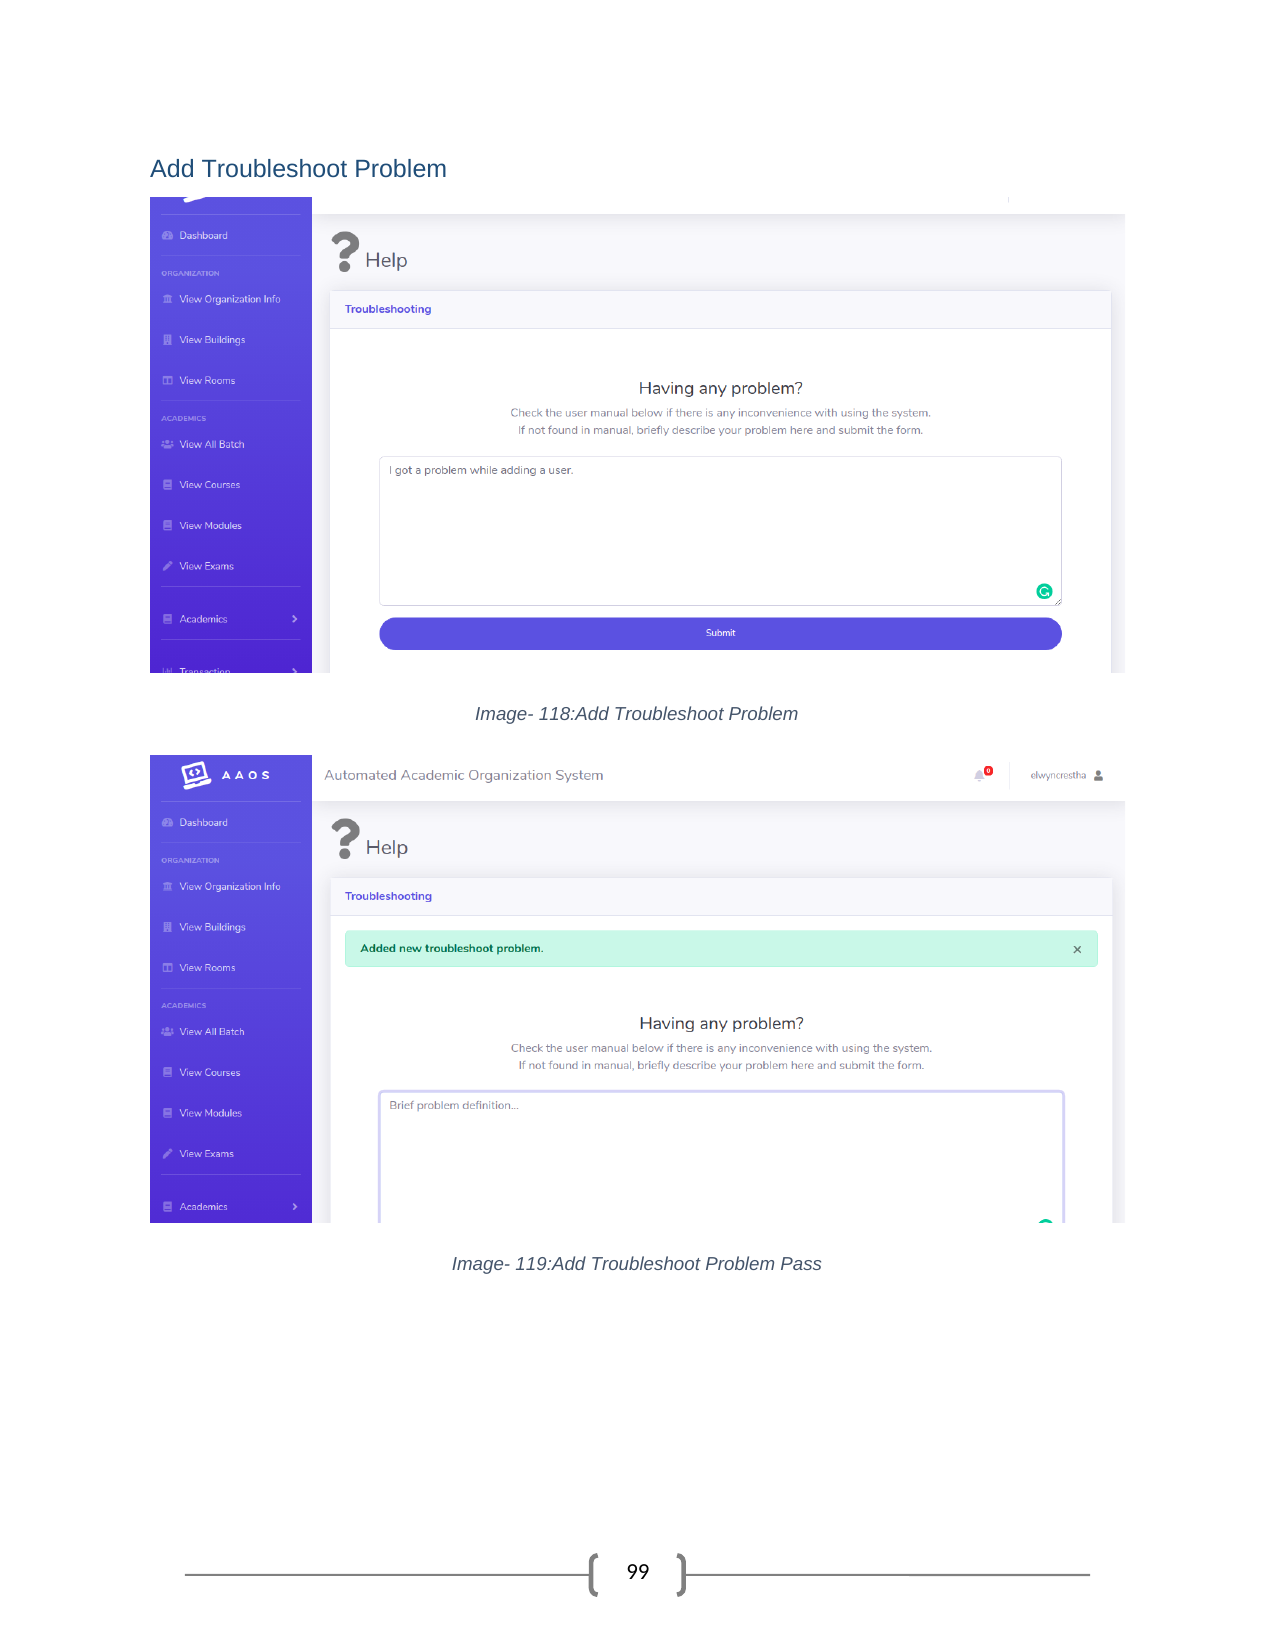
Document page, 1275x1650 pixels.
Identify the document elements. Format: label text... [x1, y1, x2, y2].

text Image- 119:Add Troubleshoot Problem Pass [150, 1252, 1125, 1274]
picture [150, 197, 1125, 673]
text Add Troubleshoot Problem [150, 154, 1125, 183]
picture [150, 755, 1125, 1223]
text Image- 118:Add Troubleshoot Problem [150, 702, 1125, 724]
